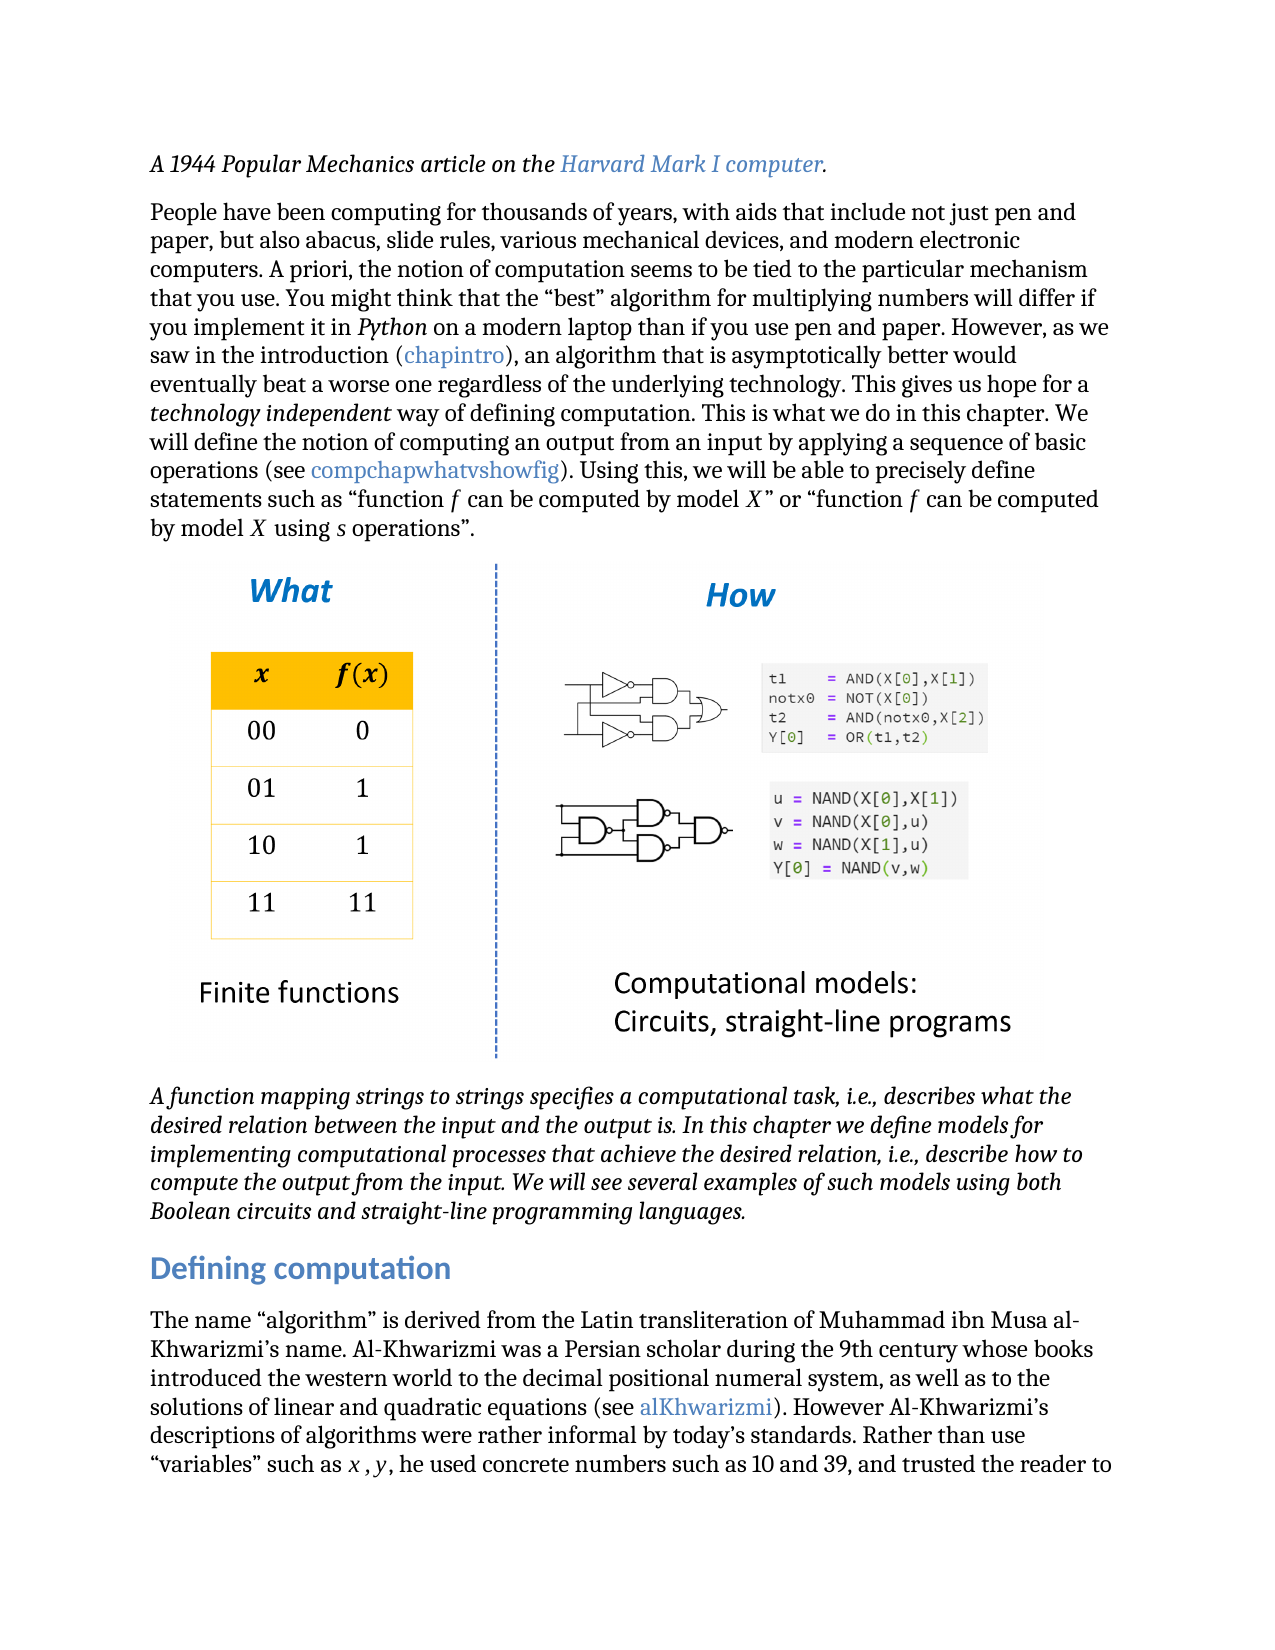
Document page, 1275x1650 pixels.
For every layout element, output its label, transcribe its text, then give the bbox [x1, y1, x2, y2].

text A 1944 Popular Mechanics article on the Harvard Mark I computer. [150, 150, 1125, 179]
text People have been computing for thousands of years, with aids that include not just pen and paper, but also abacus, slide rules, various mechanical devices, and modern electronic computers. A priori, the notion of computation seems to be tied to the particular mechanism that you use. You might think that the “best” algorithm for multiplying numbers will differ if you implement it in Python on a modern laptop than if you use pen and paper. However, as we saw in the introduction (chapintro), an algorithm that is asymptotically better would eventually beat a worse one regardless of the underlying technology. This gives us hope for a technology independent way of defining computation. This is what we do in this chapter. We will define the notion of computing an output from an input by applying a sequence of basic operations (see compchapwhatvshowfig). Using this, we will be able to precisely define statements such as “function can be computed by model ” or “function can be computed by model using operations”. [150, 197, 1125, 542]
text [150, 1306, 1125, 1479]
text A function mapping strings to strings specifies a computational task, i.e., describes what the desired relation between the input and the output is. In this chapter we define models for implementing computational processes that achieve the desired relation, i.e., describe how to compute the output from the input. We will see several examples of such models using both Boolean circuits and straight-line programming languages. [150, 1082, 1125, 1226]
subtitle Defining computation [150, 1247, 1125, 1287]
picture [168, 561, 1044, 1062]
